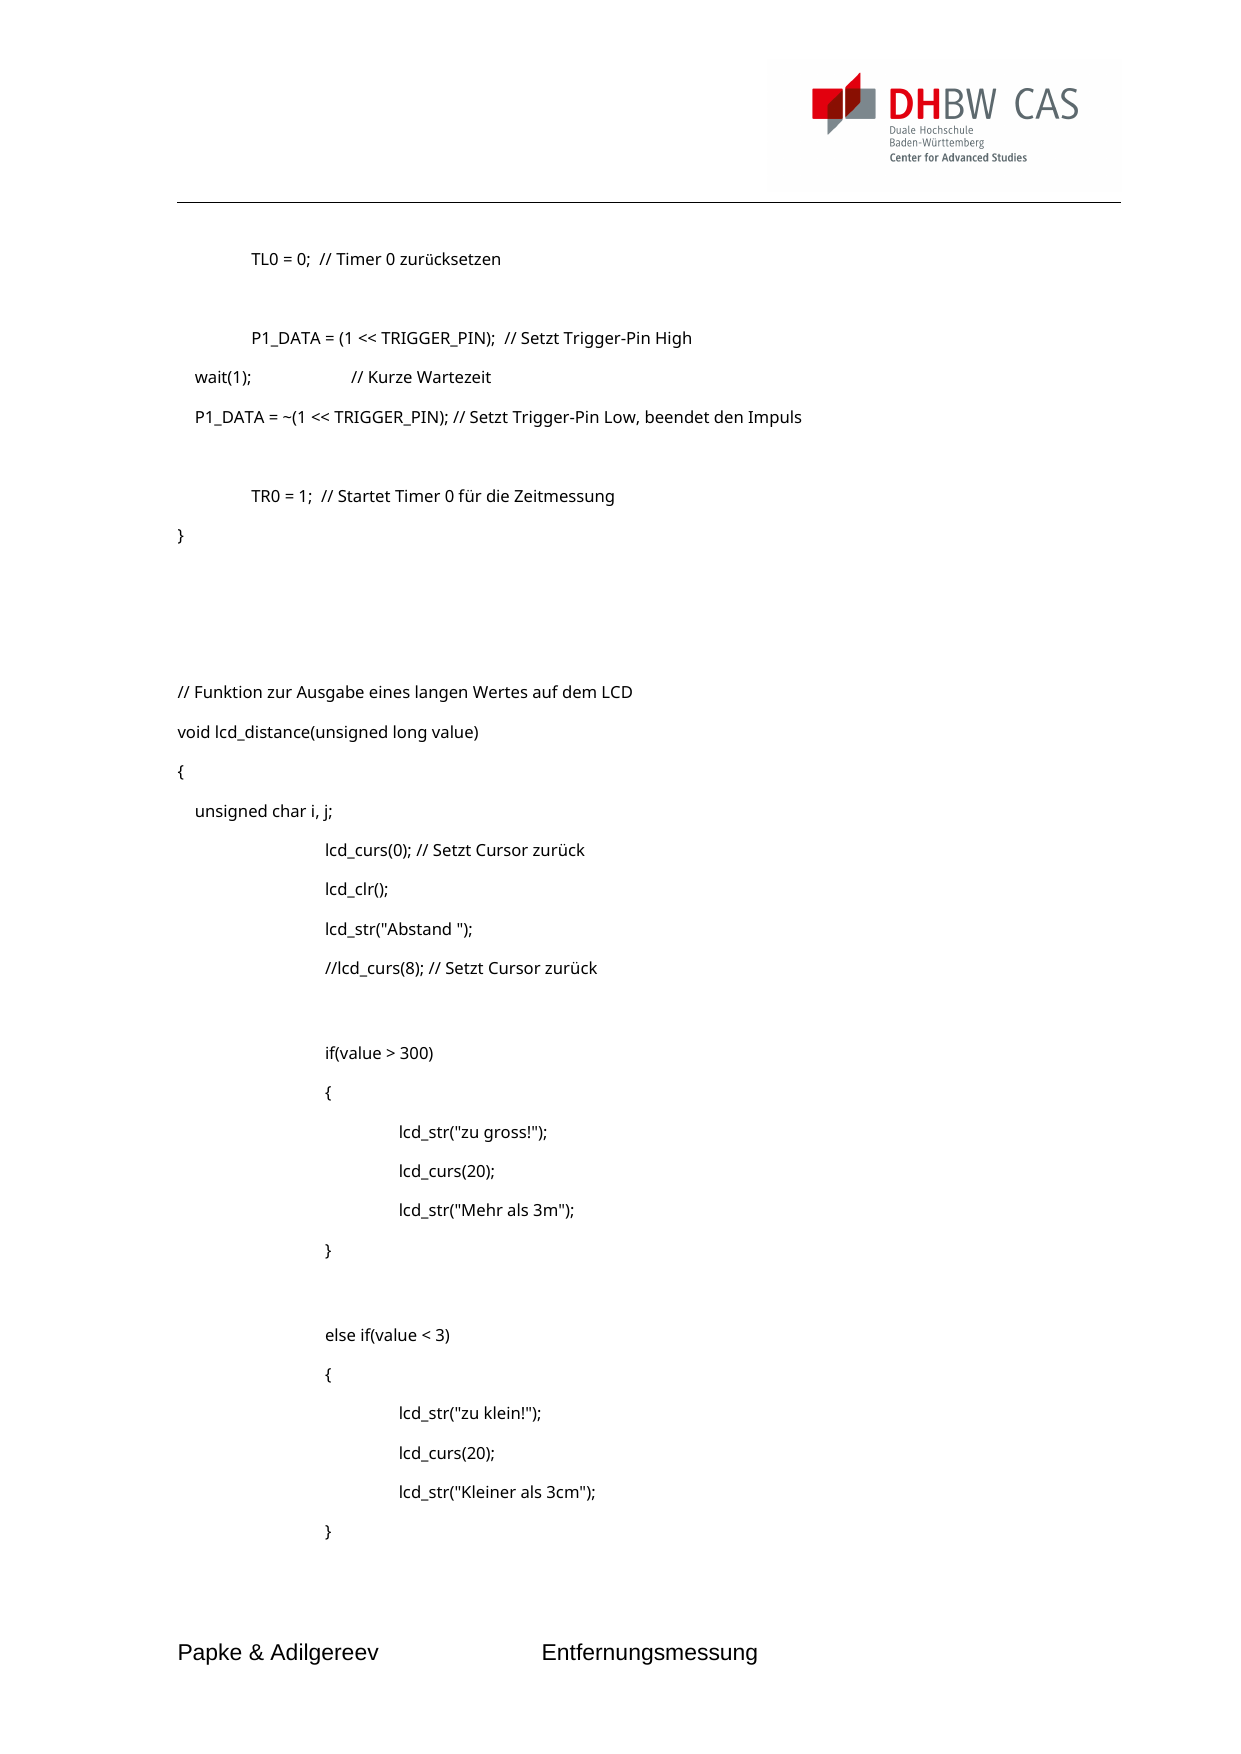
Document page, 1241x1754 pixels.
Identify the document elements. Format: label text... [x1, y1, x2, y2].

text } [177, 1520, 1092, 1543]
text { [177, 1081, 1092, 1104]
text P1_DATA = (1 << TRIGGER_PIN); // Setzt Trigger-Pin High [177, 327, 1092, 349]
text //lcd_curs(8); // Setzt Cursor zurück [177, 957, 1092, 979]
picture [767, 59, 1123, 192]
text lcd_curs(0); // Setzt Cursor zurück [177, 839, 1092, 861]
text void lcd_distance(unsigned long value) [177, 721, 1092, 743]
text if(value > 300) [177, 1042, 1092, 1064]
text lcd_str("Mehr als 3m"); [177, 1199, 1092, 1222]
text lcd_curs(20); [177, 1441, 1092, 1464]
text { [177, 760, 1092, 783]
text lcd_curs(20); [177, 1160, 1092, 1182]
text lcd_str("zu gross!"); [177, 1120, 1092, 1143]
text { [177, 1363, 1092, 1385]
text TR0 = 1; // Startet Timer 0 für die Zeitmessung [177, 484, 1092, 507]
text lcd_str("zu klein!"); [177, 1402, 1092, 1425]
text } [177, 524, 1092, 546]
text unsigned char i, j; [177, 799, 1092, 822]
text lcd_clr(); [177, 878, 1092, 901]
text wait(1); // Kurze Wartezeit [177, 366, 1092, 389]
text lcd_str("Kleiner als 3cm"); [177, 1481, 1092, 1503]
text } [177, 1238, 1092, 1261]
text P1_DATA = ~(1 << TRIGGER_PIN); // Setzt Trigger-Pin Low, beendet den Impuls [177, 406, 1092, 428]
text TL0 = 0; // Timer 0 zurücksetzen [177, 248, 1092, 271]
text else if(value < 3) [177, 1323, 1092, 1346]
text // Funktion zur Ausgabe eines langen Wertes auf dem LCD [177, 681, 1092, 704]
text lcd_str("Abstand "); [177, 917, 1092, 940]
